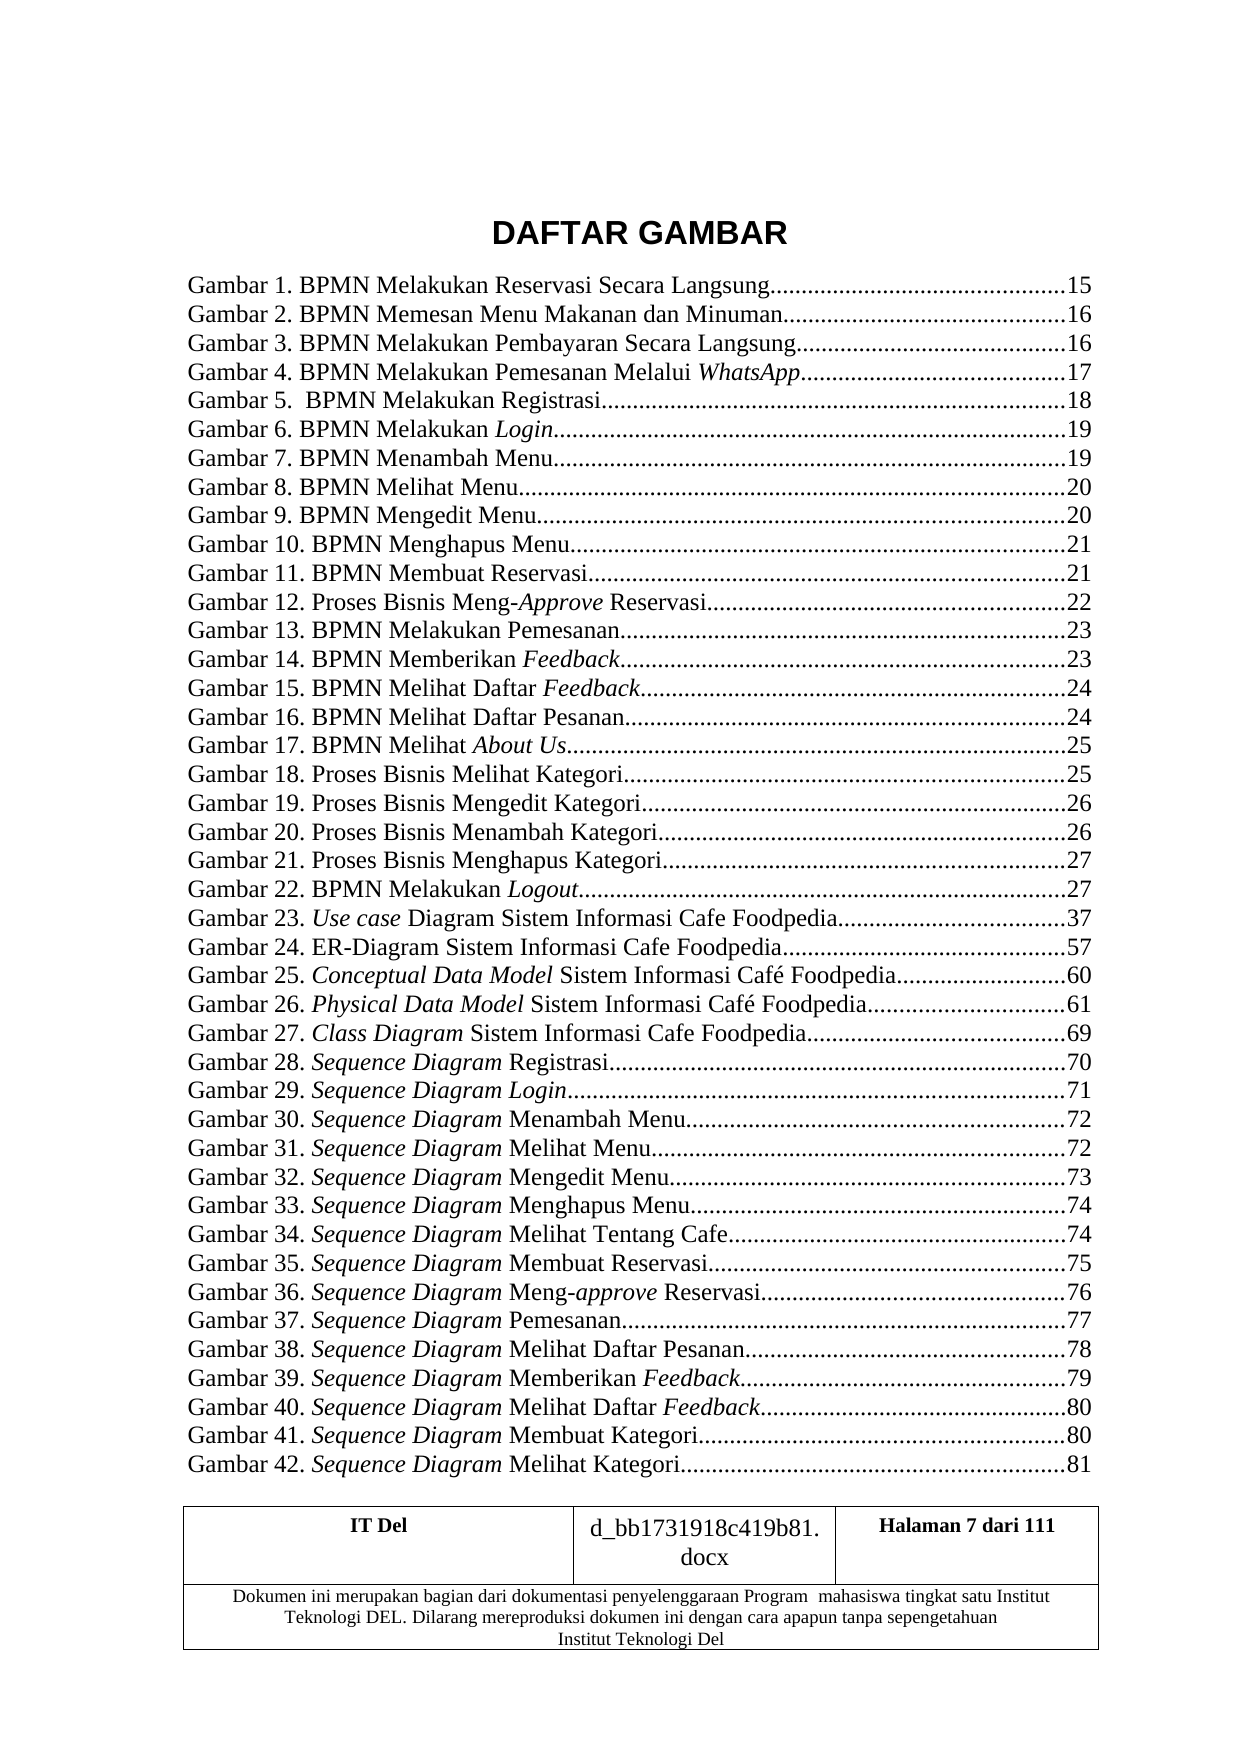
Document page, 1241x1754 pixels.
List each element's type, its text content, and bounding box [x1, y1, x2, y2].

text Gambar 15. BPMN Melihat Daftar Feedback 24 [187, 673, 1092, 702]
text Gambar 21. Proses Bisnis Menghapus Kategori 27 [187, 845, 1092, 874]
text Gambar 36. Sequence Diagram Meng-approve Reservasi 76 [187, 1277, 1092, 1305]
text Gambar 30. Sequence Diagram Menambah Menu 72 [187, 1104, 1092, 1133]
text Gambar 26. Physical Data Model Sistem Informasi Café Foodpedia 61 [187, 989, 1092, 1018]
text Gambar 18. Proses Bisnis Melihat Kategori 25 [187, 759, 1092, 788]
text Gambar 27. Class Diagram Sistem Informasi Cafe Foodpedia 69 [187, 1018, 1092, 1047]
text Gambar 14. BPMN Memberikan Feedback 23 [187, 644, 1092, 673]
text Gambar 9. BPMN Mengedit Menu 20 [187, 500, 1092, 529]
text Gambar 8. BPMN Melihat Menu 20 [187, 472, 1092, 500]
text Gambar 41. Sequence Diagram Membuat Kategori 80 [187, 1420, 1092, 1449]
text Gambar 13. BPMN Melakukan Pemesanan 23 [187, 615, 1092, 644]
text Gambar 32. Sequence Diagram Mengedit Menu 73 [187, 1162, 1092, 1190]
text Gambar 23. Use case Diagram Sistem Informasi Cafe Foodpedia 37 [187, 903, 1092, 932]
text Gambar 5. BPMN Melakukan Registrasi 18 [187, 385, 1092, 414]
text Gambar 29. Sequence Diagram Login 71 [187, 1075, 1092, 1104]
text Gambar 42. Sequence Diagram Melihat Kategori 81 [187, 1449, 1092, 1478]
text Gambar 31. Sequence Diagram Melihat Menu 72 [187, 1133, 1092, 1162]
text Gambar 4. BPMN Melakukan Pemesanan Melalui WhatsApp 17 [187, 357, 1092, 385]
text Gambar 3. BPMN Melakukan Pembayaran Secara Langsung 16 [187, 328, 1092, 357]
text DAFTAR GAMBAR [187, 213, 1092, 251]
text Gambar 17. BPMN Melihat About Us 25 [187, 730, 1092, 759]
text Gambar 35. Sequence Diagram Membuat Reservasi 75 [187, 1248, 1092, 1277]
text Gambar 12. Proses Bisnis Meng-Approve Reservasi 22 [187, 587, 1092, 615]
text Gambar 33. Sequence Diagram Menghapus Menu 74 [187, 1190, 1092, 1219]
text Gambar 37. Sequence Diagram Pemesanan 77 [187, 1305, 1092, 1334]
text Gambar 10. BPMN Menghapus Menu 21 [187, 529, 1092, 558]
text Gambar 22. BPMN Melakukan Logout 27 [187, 874, 1092, 903]
text Gambar 19. Proses Bisnis Mengedit Kategori 26 [187, 788, 1092, 817]
text Gambar 11. BPMN Membuat Reservasi 21 [187, 558, 1092, 587]
text Gambar 16. BPMN Melihat Daftar Pesanan 24 [187, 702, 1092, 730]
text Gambar 34. Sequence Diagram Melihat Tentang Cafe 74 [187, 1219, 1092, 1248]
text Gambar 39. Sequence Diagram Memberikan Feedback 79 [187, 1363, 1092, 1392]
text Gambar 40. Sequence Diagram Melihat Daftar Feedback 80 [187, 1392, 1092, 1420]
text Gambar 38. Sequence Diagram Melihat Daftar Pesanan 78 [187, 1334, 1092, 1363]
text Gambar 6. BPMN Melakukan Login 19 [187, 414, 1092, 443]
text Gambar 7. BPMN Menambah Menu 19 [187, 443, 1092, 472]
text Gambar 1. BPMN Melakukan Reservasi Secara Langsung 15 [187, 270, 1092, 299]
text Gambar 24. ER-Diagram Sistem Informasi Cafe Foodpedia 57 [187, 932, 1092, 960]
text Gambar 28. Sequence Diagram Registrasi 70 [187, 1047, 1092, 1075]
text Gambar 20. Proses Bisnis Menambah Kategori 26 [187, 817, 1092, 845]
text Gambar 25. Conceptual Data Model Sistem Informasi Café Foodpedia 60 [187, 960, 1092, 989]
text Gambar 2. BPMN Memesan Menu Makanan dan Minuman 16 [187, 299, 1092, 328]
